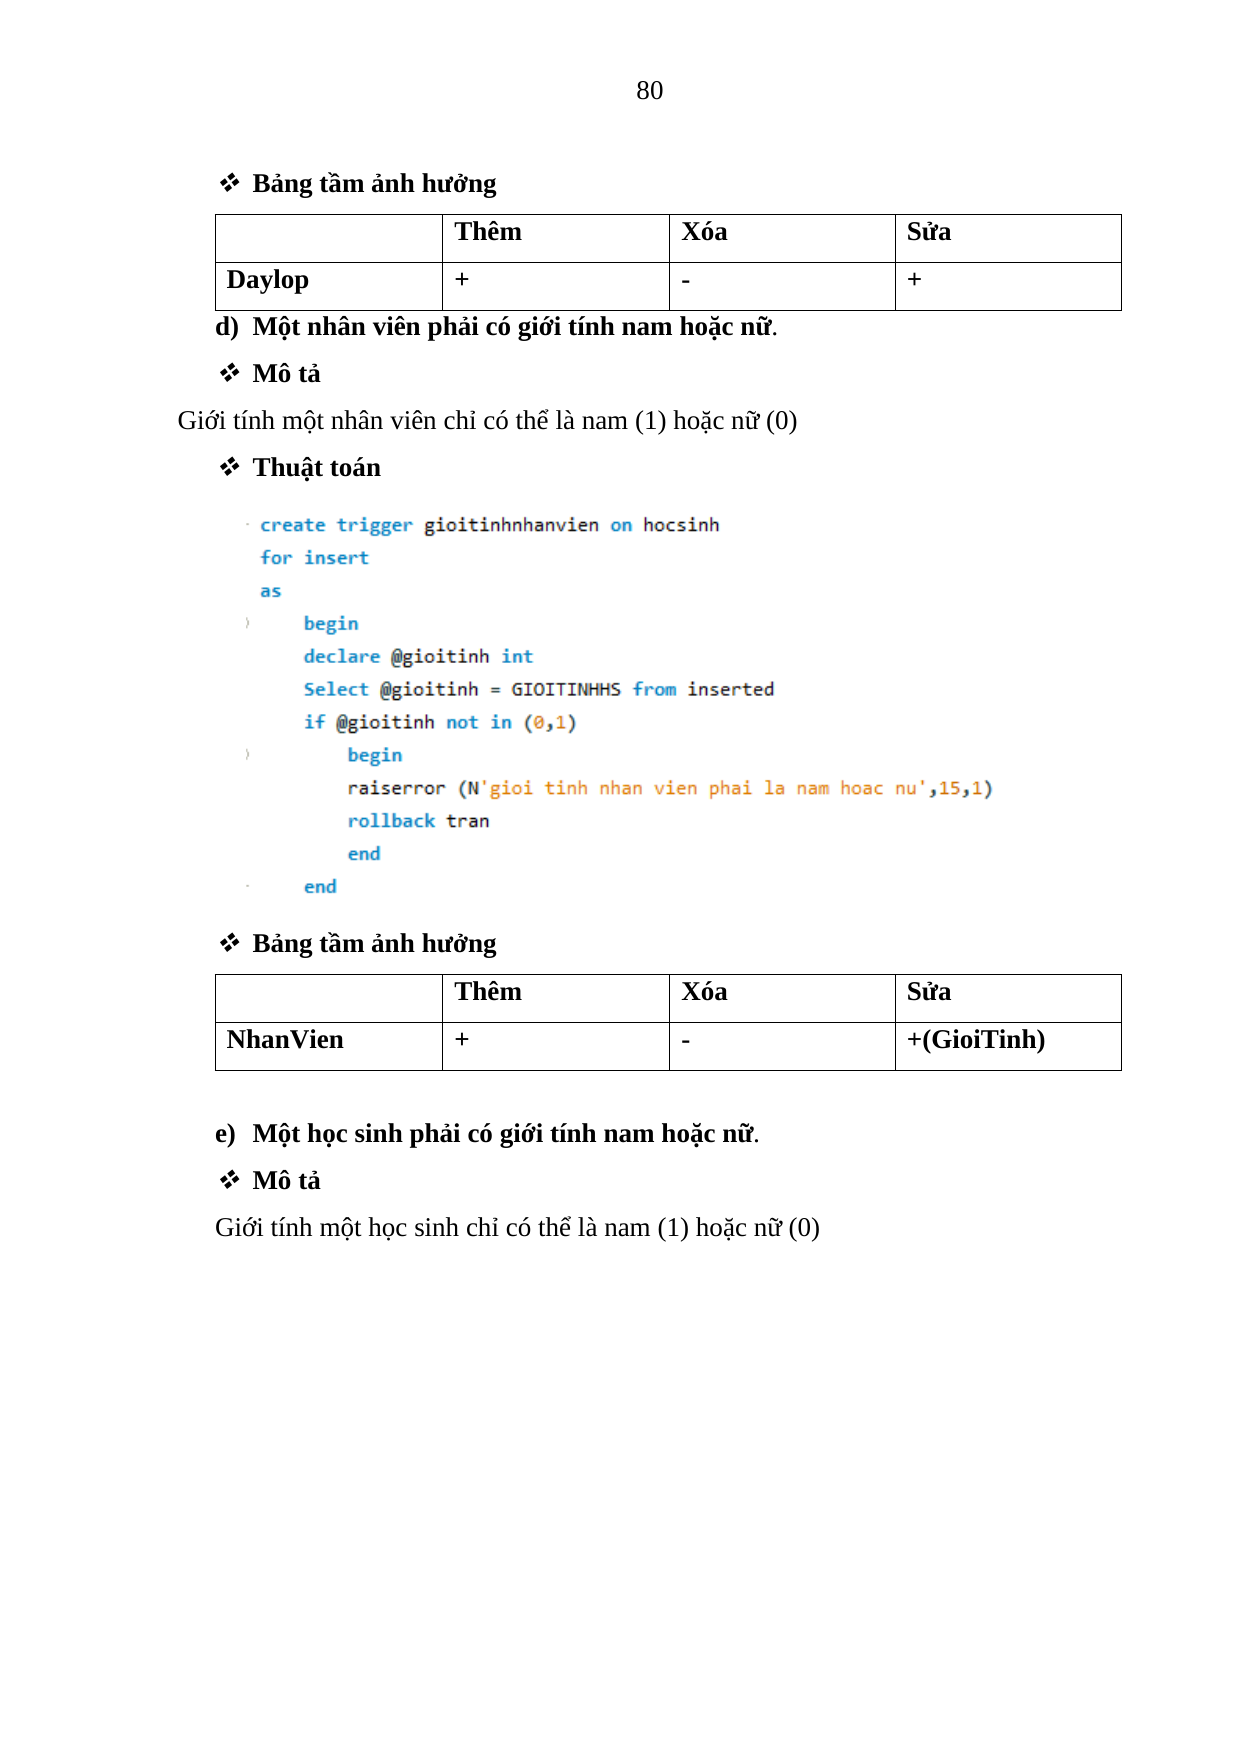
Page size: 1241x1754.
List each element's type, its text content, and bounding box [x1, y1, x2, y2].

table_header Thêm [443, 975, 669, 1022]
table_cell + [443, 1023, 669, 1069]
table_cell - [670, 263, 895, 309]
table_cell + [443, 263, 669, 309]
table_header Xóa [670, 215, 895, 262]
table_header [216, 215, 442, 262]
list Một học sinh phải có giới tính nam hoặc nữ. [215, 1117, 1122, 1148]
list Bảng tầm ảnh hưởng [215, 927, 1122, 958]
table_header Xóa [670, 975, 895, 1022]
table_cell NhanVien [216, 1023, 442, 1069]
list Thuật toán [215, 451, 1122, 482]
list Mô tả [215, 357, 1122, 388]
text Giới tính một học sinh chỉ có thể là nam (1) hoặc nữ (0) [215, 1211, 1122, 1242]
table_header Thêm [443, 215, 669, 262]
list Bảng tầm ảnh hưởng [215, 167, 1122, 198]
table_cell +(GioiTinh) [896, 1023, 1121, 1069]
table_header [216, 975, 442, 1022]
text Giới tính một nhân viên chỉ có thể là nam (1) hoặc nữ (0) [177, 404, 1122, 435]
table_header Sửa [896, 975, 1121, 1022]
table_header Sửa [896, 215, 1121, 262]
list Một nhân viên phải có giới tính nam hoặc nữ. [215, 311, 1122, 342]
picture [246, 497, 1091, 912]
table_cell - [670, 1023, 895, 1069]
table_cell + [896, 263, 1121, 309]
list Mô tả [215, 1164, 1122, 1195]
table_cell Daylop [216, 263, 442, 309]
